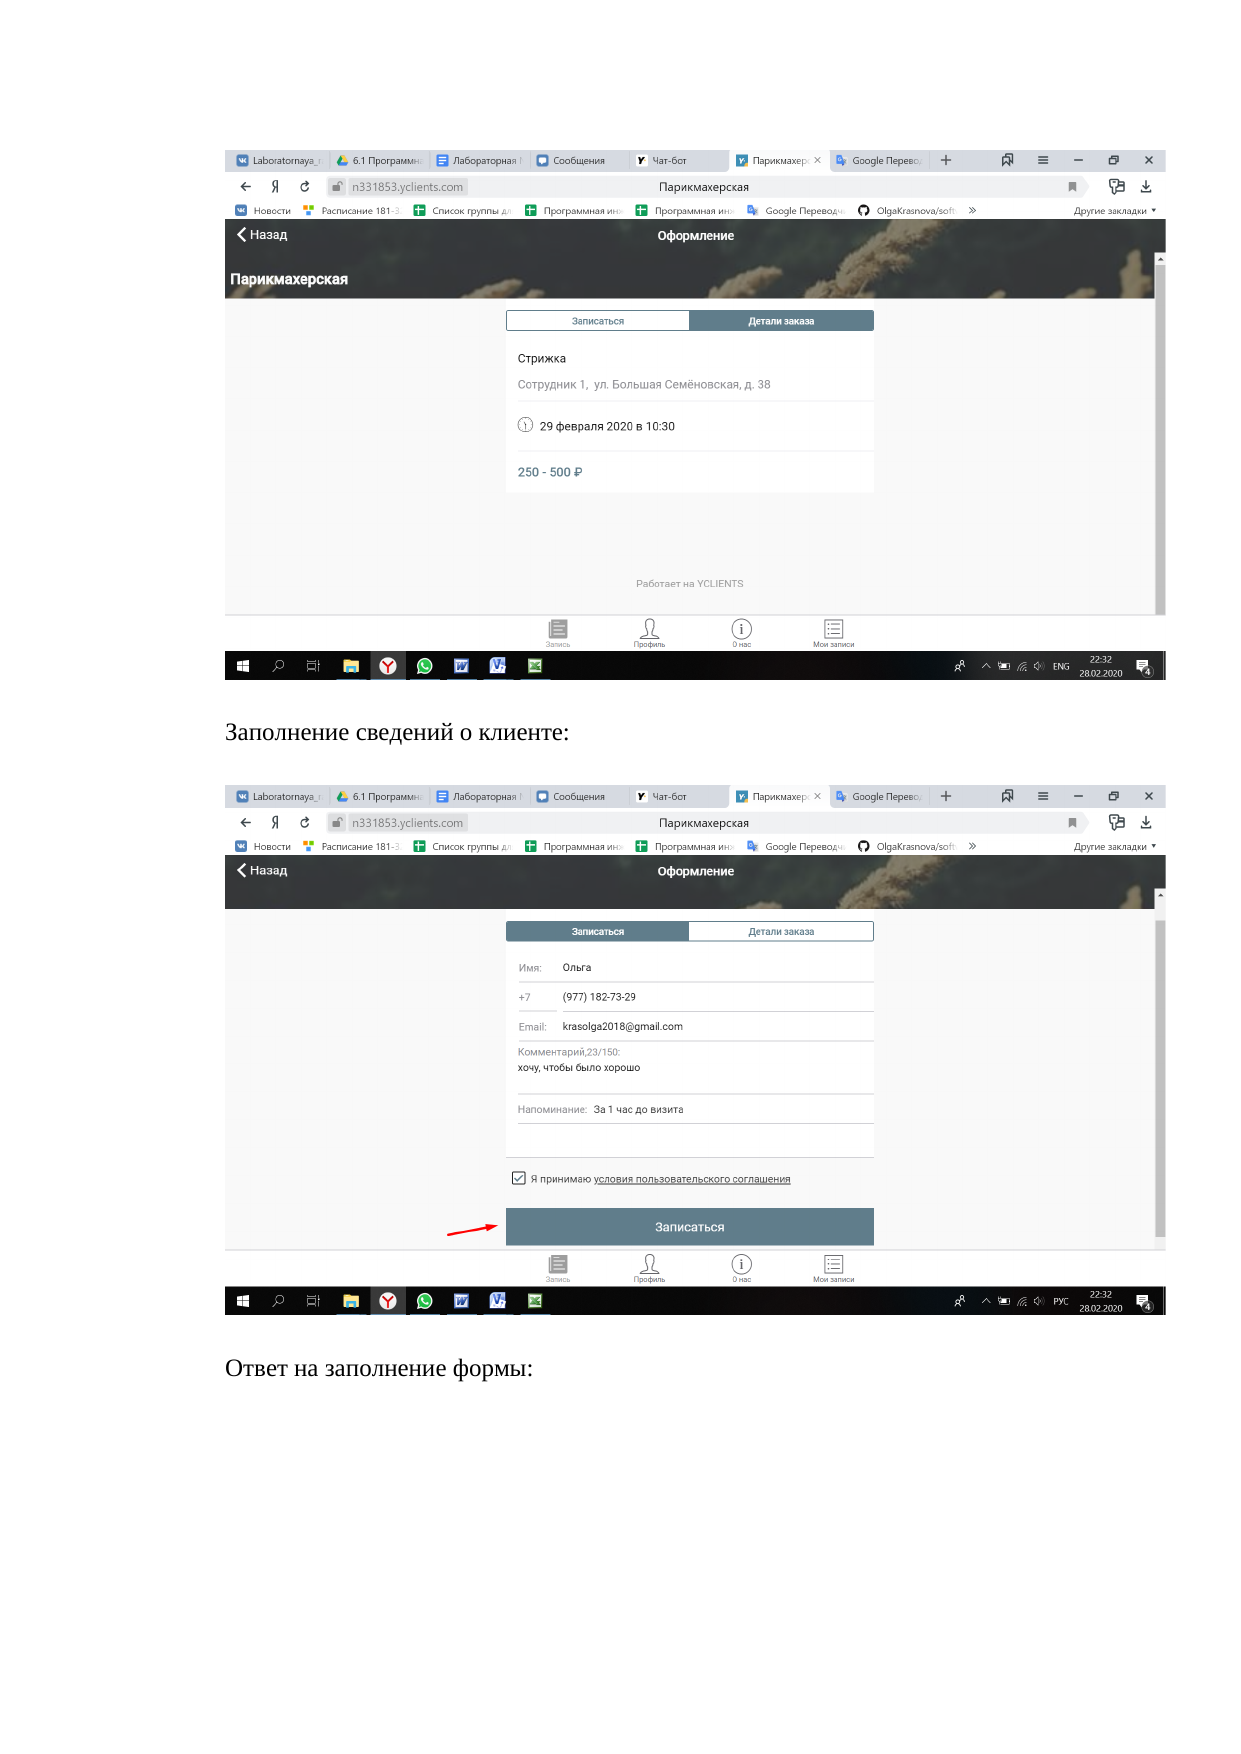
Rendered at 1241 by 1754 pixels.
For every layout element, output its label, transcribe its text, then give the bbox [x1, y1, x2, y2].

text Заполнение сведений о клиенте: [225, 717, 1090, 746]
text Ответ на заполнение формы: [225, 1353, 1090, 1381]
picture [225, 785, 1166, 1315]
picture [225, 150, 1166, 680]
